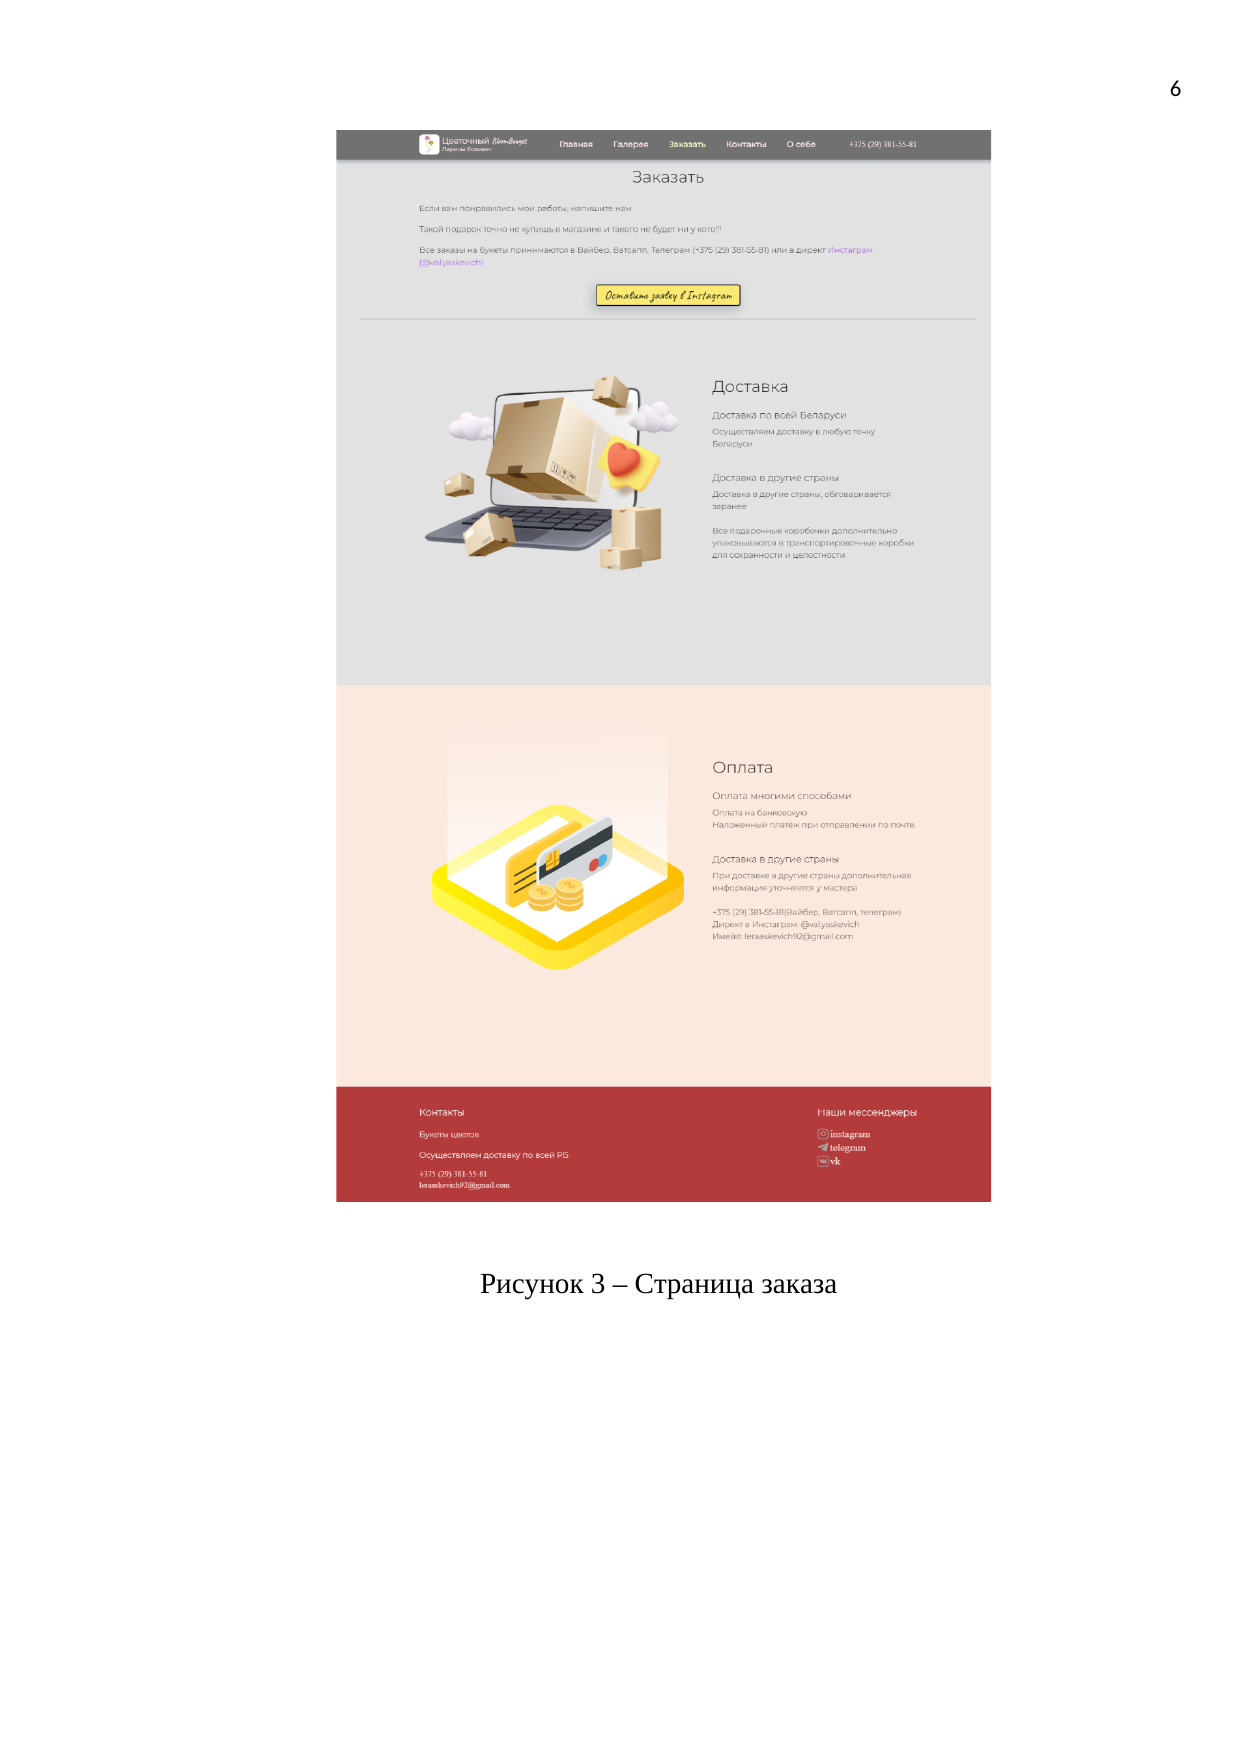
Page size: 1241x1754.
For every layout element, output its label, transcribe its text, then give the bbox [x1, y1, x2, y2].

picture [336, 130, 992, 1202]
text Рисунок 3 – Страница заказа [136, 1266, 1181, 1299]
